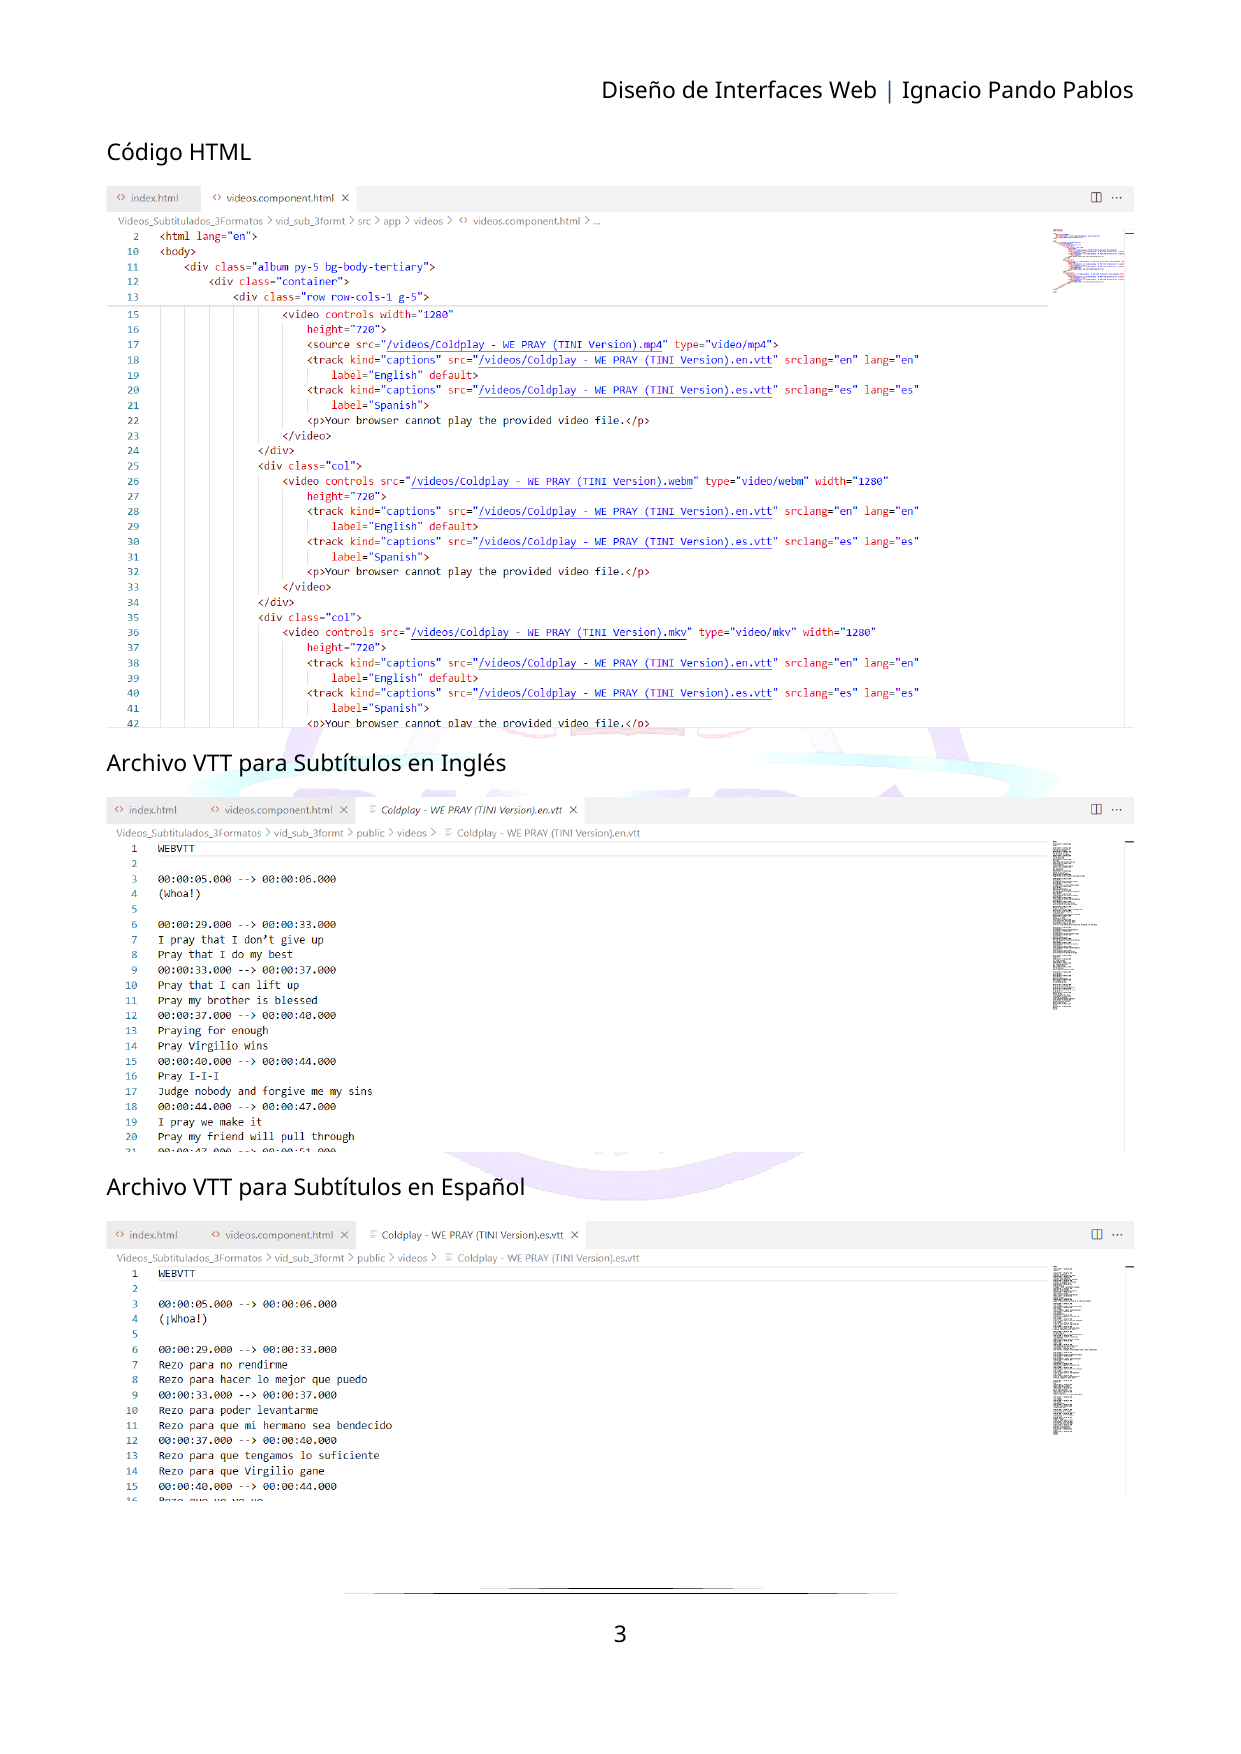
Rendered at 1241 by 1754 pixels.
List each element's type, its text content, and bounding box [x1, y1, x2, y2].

text Archivo VTT para Subtítulos en Inglés [106, 747, 1134, 778]
picture [106, 186, 1134, 728]
picture [106, 797, 1134, 1152]
picture [106, 1221, 1134, 1501]
text Archivo VTT para Subtítulos en Español [106, 1171, 1134, 1202]
text Código HTML [106, 136, 1134, 168]
